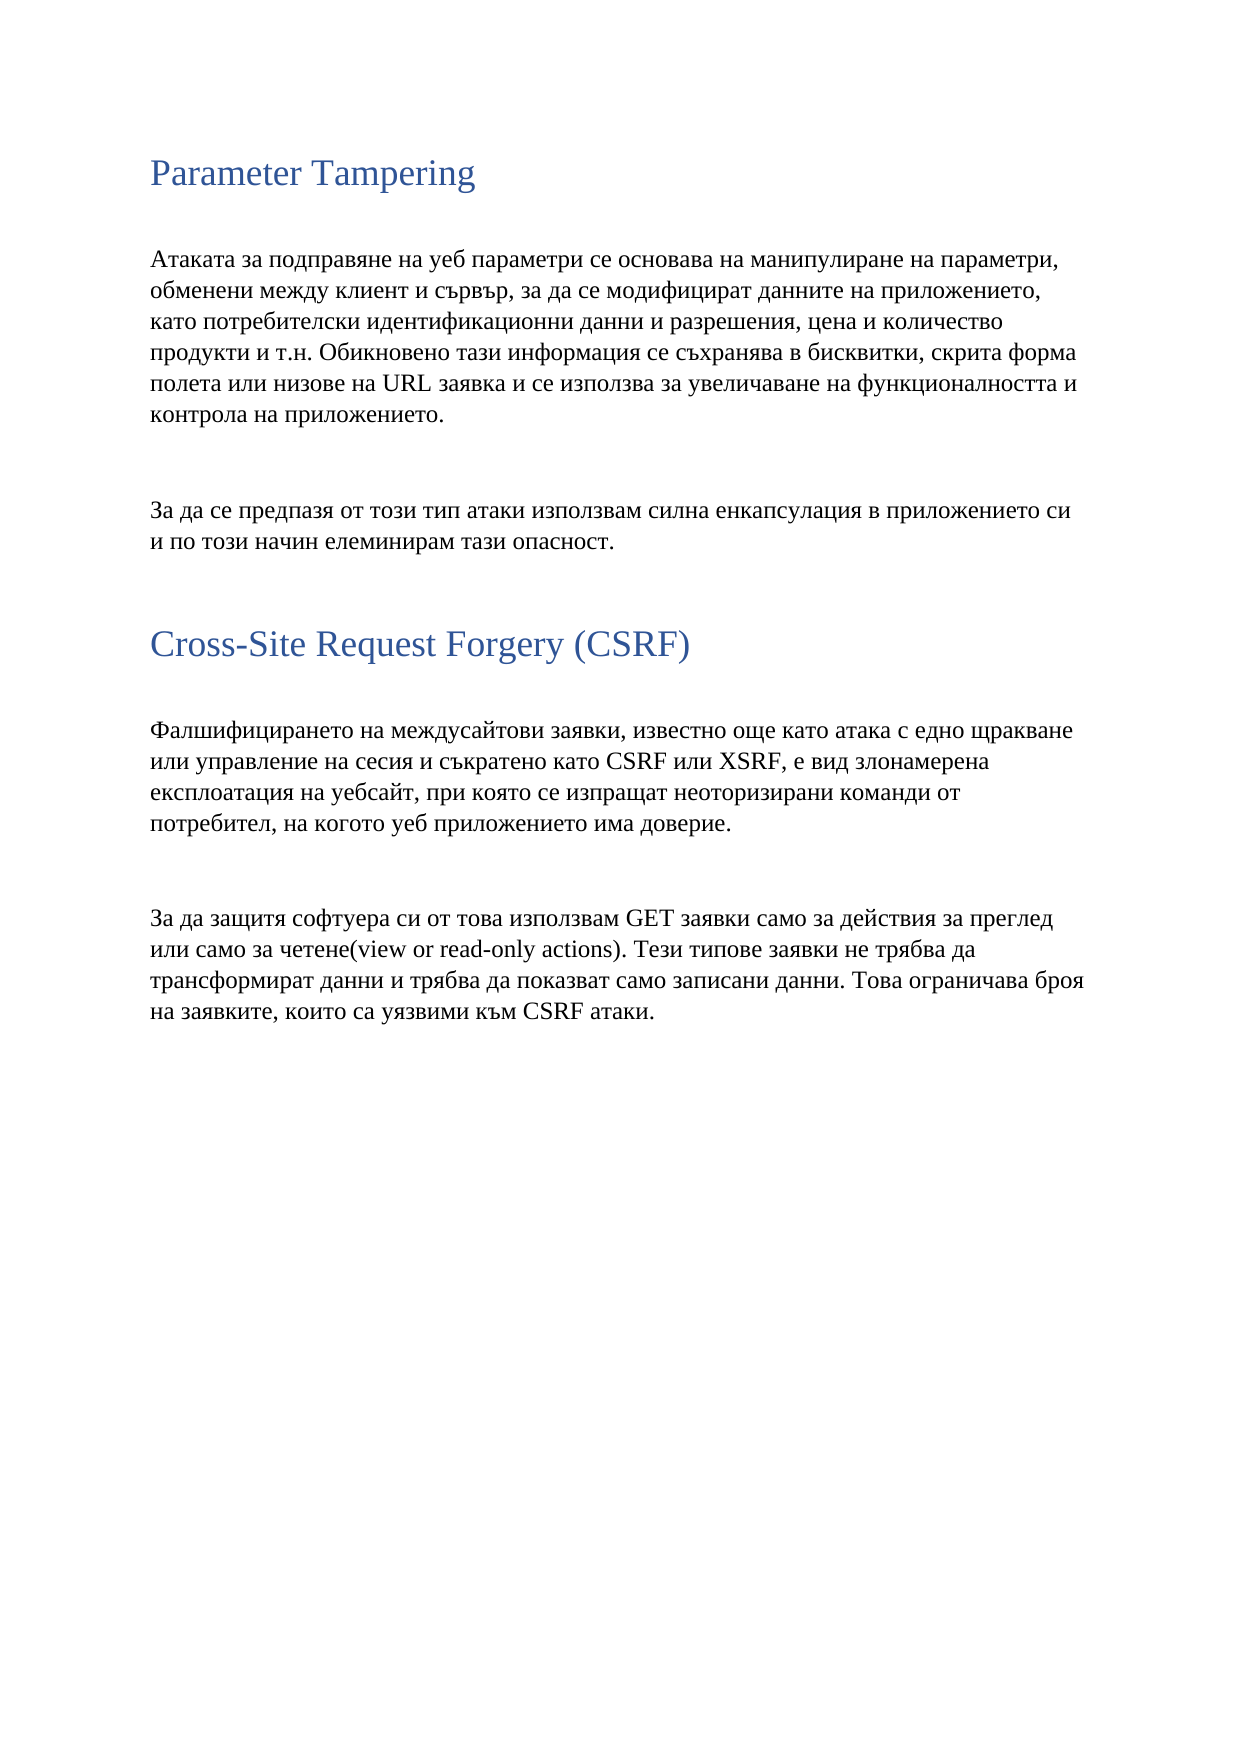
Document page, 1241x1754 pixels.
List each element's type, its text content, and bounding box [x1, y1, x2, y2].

text Фалшифицирането на междусайтови заявки, известно още като атака с едно щракване или управление на сесия и съкратено като CSRF или XSRF, е вид злонамерена експлоатация на уебсайт, при която се изпращат неоторизирани команди от потребител, на когото уеб приложението има доверие. [150, 715, 1090, 837]
subtitle Cross-Site Request Forgery (CSRF) [150, 621, 1090, 664]
text За да се предпазя от този тип атаки използвам силна енкапсулация в приложението си и по този начин елеминирам тази опасност. [150, 495, 1090, 555]
text Атаката за подправяне на уеб параметри се основава на манипулиране на параметри, обменени между клиент и сървър, за да се модифицират данните на приложението, като потребителски идентификационни данни и разрешения, цена и количество продукти и т.н. Обикновено тази информация се съхранява в бисквитки, скрита форма полета или низове на URL заявка и се използва за увеличаване на функционалността и контрола на приложението. [150, 244, 1090, 428]
subtitle Parameter Тampering [150, 150, 1090, 193]
text За да защитя софтуера си от това използвам GET заявки само за действия за преглед или само за четене(view or read-only actions). Тези типове заявки не трябва да трансформират данни и трябва да показват само записани данни. Това ограничава броя на заявките, които са уязвими към CSRF атаки. [150, 903, 1090, 1025]
